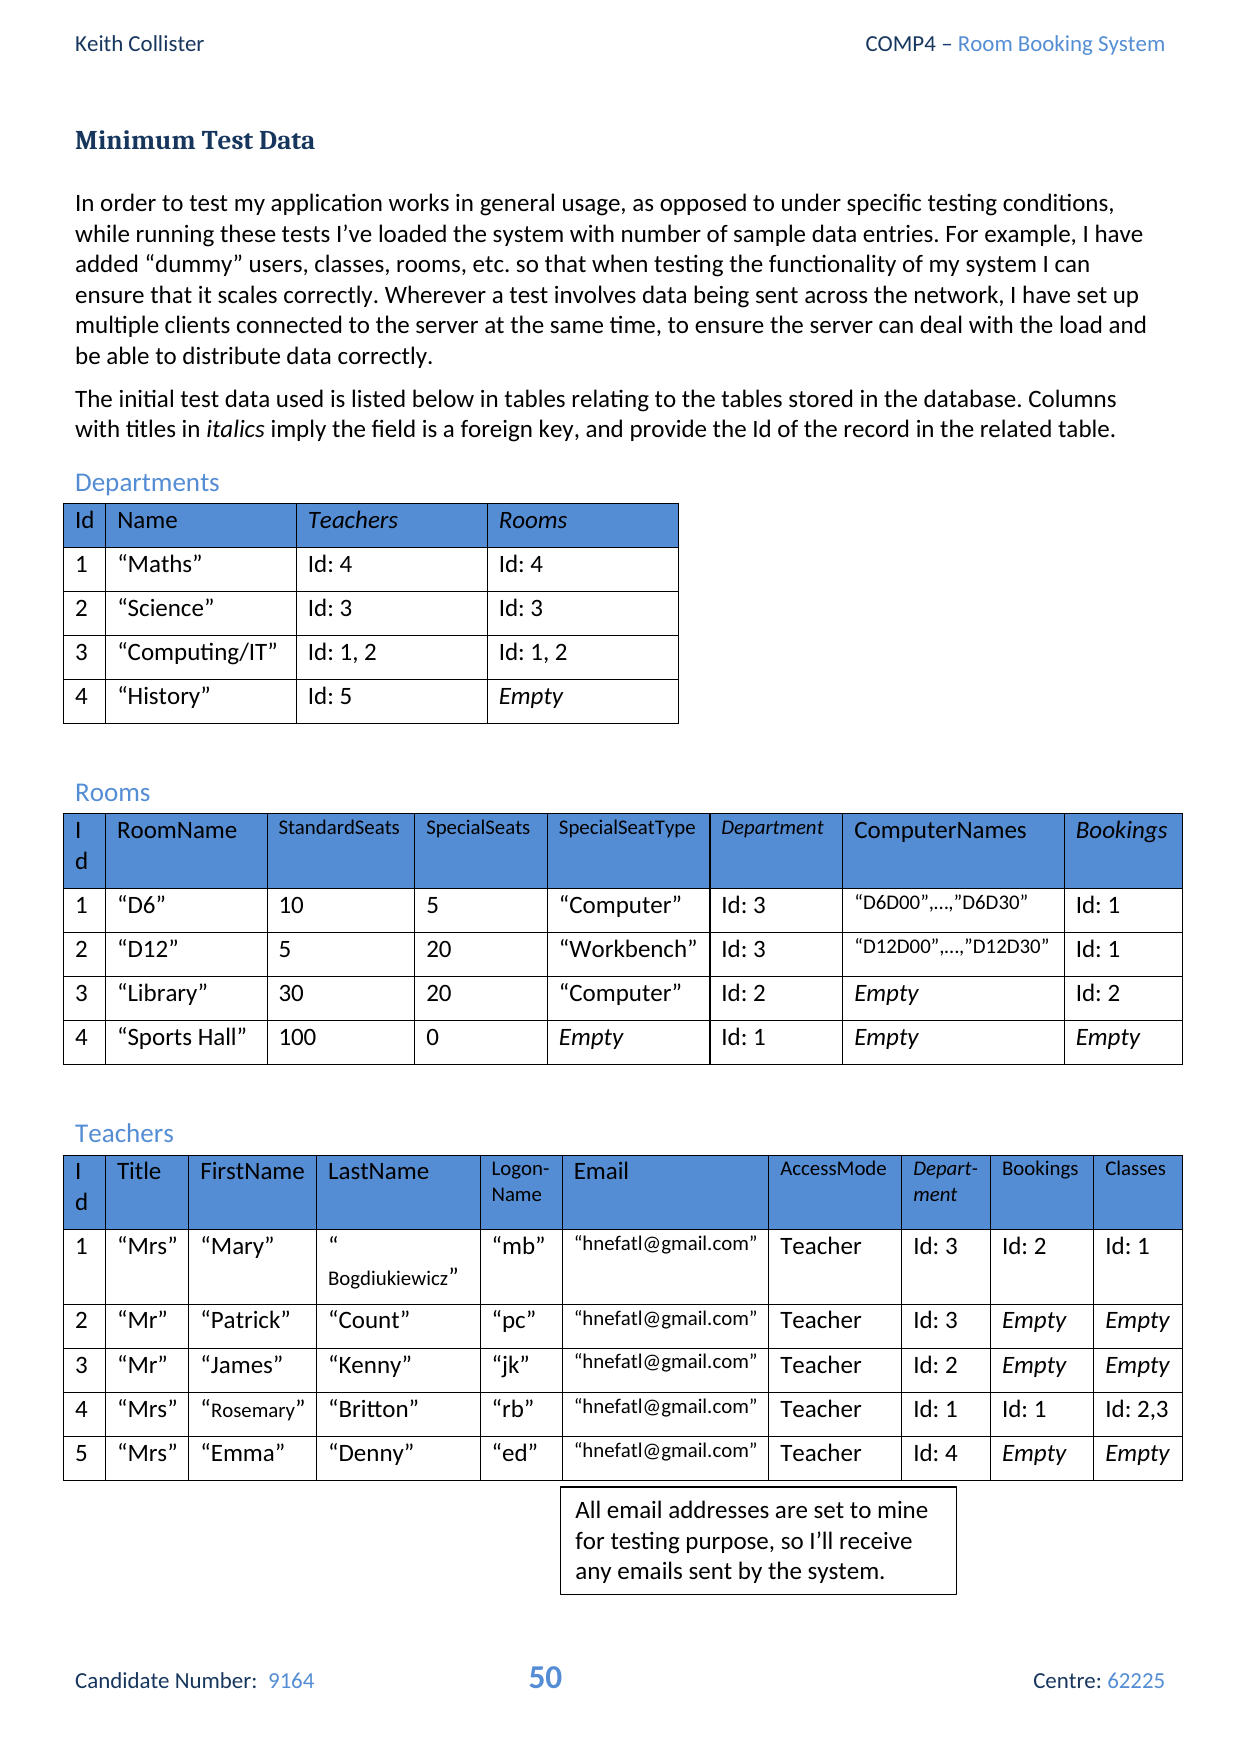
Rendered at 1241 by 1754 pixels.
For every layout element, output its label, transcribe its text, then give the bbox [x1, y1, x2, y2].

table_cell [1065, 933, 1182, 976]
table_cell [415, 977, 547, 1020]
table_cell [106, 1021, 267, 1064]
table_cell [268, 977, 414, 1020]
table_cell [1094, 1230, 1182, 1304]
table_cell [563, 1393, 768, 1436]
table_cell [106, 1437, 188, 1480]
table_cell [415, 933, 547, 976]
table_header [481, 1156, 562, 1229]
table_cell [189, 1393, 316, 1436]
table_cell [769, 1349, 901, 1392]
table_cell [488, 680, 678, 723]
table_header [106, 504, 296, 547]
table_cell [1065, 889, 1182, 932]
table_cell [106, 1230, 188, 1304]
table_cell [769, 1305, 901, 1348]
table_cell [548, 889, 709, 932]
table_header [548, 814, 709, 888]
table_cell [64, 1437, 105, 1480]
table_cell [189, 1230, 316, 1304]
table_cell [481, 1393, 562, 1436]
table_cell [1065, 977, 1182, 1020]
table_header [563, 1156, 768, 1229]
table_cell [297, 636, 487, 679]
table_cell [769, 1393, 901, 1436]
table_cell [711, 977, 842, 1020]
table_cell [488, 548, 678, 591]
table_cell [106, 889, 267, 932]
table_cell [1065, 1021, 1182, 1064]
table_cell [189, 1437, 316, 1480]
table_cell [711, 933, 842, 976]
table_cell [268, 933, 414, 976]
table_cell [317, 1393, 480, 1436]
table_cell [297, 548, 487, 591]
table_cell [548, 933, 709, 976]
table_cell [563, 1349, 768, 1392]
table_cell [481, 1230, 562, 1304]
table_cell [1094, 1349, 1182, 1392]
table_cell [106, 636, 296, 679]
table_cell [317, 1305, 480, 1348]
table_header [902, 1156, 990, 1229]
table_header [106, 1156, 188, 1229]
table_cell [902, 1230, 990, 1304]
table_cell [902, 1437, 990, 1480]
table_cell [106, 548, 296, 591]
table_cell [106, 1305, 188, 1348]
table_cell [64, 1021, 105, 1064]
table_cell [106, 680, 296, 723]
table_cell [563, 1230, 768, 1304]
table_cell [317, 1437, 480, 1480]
subtitle Minimum Test Data [75, 125, 1165, 156]
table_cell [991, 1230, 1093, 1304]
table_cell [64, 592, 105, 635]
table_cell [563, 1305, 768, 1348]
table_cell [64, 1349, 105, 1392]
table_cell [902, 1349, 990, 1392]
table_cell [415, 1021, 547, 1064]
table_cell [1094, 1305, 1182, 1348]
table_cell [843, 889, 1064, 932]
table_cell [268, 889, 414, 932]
subtitle Teachers [75, 1117, 1165, 1149]
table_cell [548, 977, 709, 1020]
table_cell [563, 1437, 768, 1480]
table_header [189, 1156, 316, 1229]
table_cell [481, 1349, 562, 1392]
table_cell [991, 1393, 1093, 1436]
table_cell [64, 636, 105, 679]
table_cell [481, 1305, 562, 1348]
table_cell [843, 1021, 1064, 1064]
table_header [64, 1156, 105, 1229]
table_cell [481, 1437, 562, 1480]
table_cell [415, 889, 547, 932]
subtitle Departments [75, 465, 1165, 498]
text In order to test my application works in general usage, as opposed to under specific testing conditions, while running these tests I’ve loaded the system with number of sample data entries. For example, I have added “dummy” users, classes, rooms, etc. so that when testing the functionality of my system I can ensure that it scales correctly. Wherever a test involves data being sent across the network, I have set up multiple clients connected to the server at the same time, to ensure the server can deal with the load and be able to distribute data correctly. [75, 187, 1165, 370]
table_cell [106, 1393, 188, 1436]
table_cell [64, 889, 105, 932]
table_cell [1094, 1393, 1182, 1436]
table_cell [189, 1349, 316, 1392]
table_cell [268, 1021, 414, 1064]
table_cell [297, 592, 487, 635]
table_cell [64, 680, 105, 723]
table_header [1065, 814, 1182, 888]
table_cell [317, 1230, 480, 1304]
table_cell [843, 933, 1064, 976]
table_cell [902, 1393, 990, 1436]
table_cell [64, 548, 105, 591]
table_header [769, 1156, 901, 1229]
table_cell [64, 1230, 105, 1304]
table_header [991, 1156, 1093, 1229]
subtitle Rooms [75, 775, 1165, 808]
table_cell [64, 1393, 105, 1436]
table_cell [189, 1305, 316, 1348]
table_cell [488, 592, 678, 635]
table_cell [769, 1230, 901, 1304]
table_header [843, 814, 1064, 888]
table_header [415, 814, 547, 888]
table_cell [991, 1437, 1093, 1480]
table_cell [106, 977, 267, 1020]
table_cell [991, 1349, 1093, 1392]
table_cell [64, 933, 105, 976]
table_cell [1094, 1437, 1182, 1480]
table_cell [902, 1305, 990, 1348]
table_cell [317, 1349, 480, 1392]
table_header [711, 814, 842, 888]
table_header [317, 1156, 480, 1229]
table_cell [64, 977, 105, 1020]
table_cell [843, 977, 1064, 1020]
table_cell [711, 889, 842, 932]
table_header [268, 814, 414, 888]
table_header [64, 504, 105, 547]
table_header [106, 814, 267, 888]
text The initial test data used is listed below in tables relating to the tables stored in the database. Columns with titles in italics imply the field is a foreign key, and provide the Id of the record in the related table. [75, 383, 1165, 444]
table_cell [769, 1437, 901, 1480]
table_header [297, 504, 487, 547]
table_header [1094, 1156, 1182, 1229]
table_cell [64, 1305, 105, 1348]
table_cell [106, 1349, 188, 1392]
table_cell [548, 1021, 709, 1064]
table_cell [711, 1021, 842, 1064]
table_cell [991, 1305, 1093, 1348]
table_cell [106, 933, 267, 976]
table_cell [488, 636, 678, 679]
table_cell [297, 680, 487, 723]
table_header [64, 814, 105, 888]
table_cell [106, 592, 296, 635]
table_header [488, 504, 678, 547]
